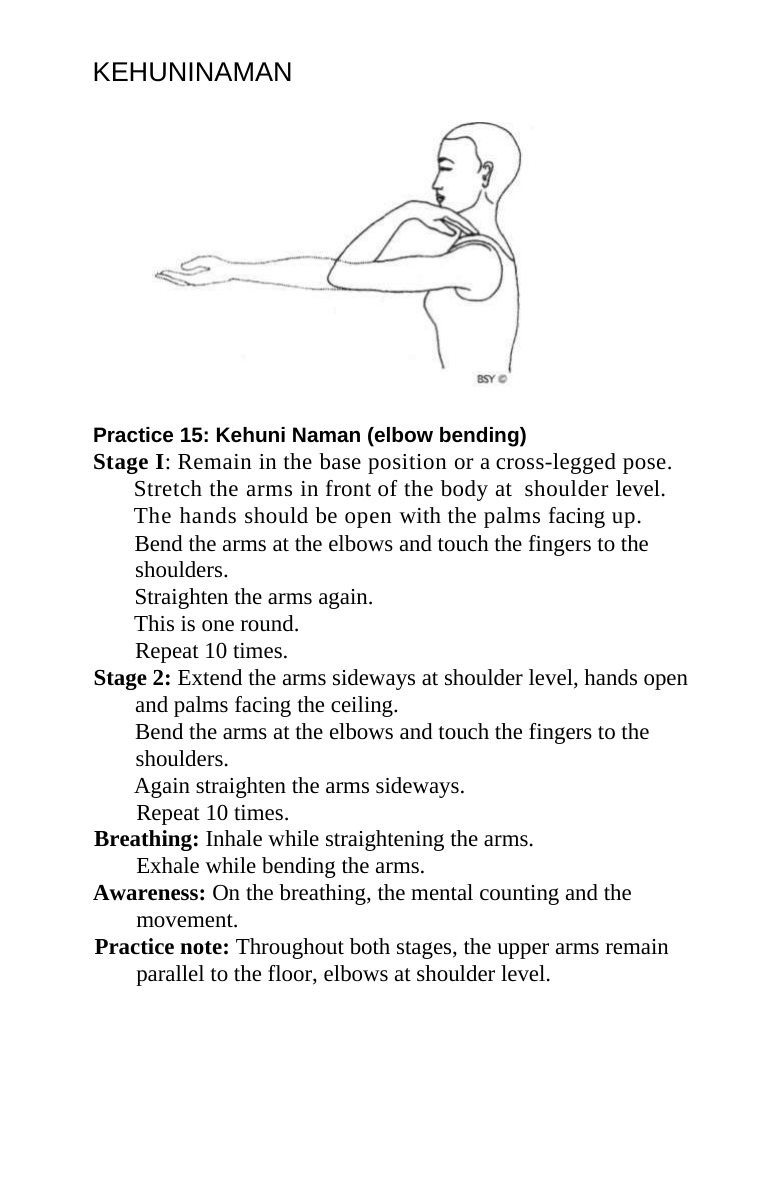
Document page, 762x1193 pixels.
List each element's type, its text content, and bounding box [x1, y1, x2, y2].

text Awareness: On the breathing, the mental counting and the movement. [93, 879, 722, 932]
picture [152, 122, 536, 387]
subtitle KEHUNINAMAN [92, 56, 693, 87]
text Stage 2: Extend the arms sideways at shoulder level, hands open and palms facing the ceiling. [93, 664, 700, 717]
text Exhale while bending the arms. [136, 852, 722, 879]
text Practice 15: Kehuni Naman (elbow bending) [93, 423, 722, 447]
text Bend the arms at the elbows and touch the fingers to the shoulders. [134, 529, 722, 582]
text Straighten the arms again. This is one round. [134, 583, 412, 636]
text Repeat 10 times. [135, 637, 722, 663]
text Stage I: Remain in the base position or a cross-legged pose. Stretch the arms in front of the body at shoulder level. The hands should be open with the palms facing up. [93, 448, 700, 529]
text Bend the arms at the elbows and touch the fingers to the shoulders. [135, 718, 722, 771]
text Practice note: Throughout both stages, the upper arms remain parallel to the floor, elbows at shoulder level. [94, 933, 722, 986]
text Again straighten the arms sideways. Repeat 10 times. [134, 772, 521, 825]
text Breathing: Inhale while straightening the arms. [94, 825, 722, 852]
